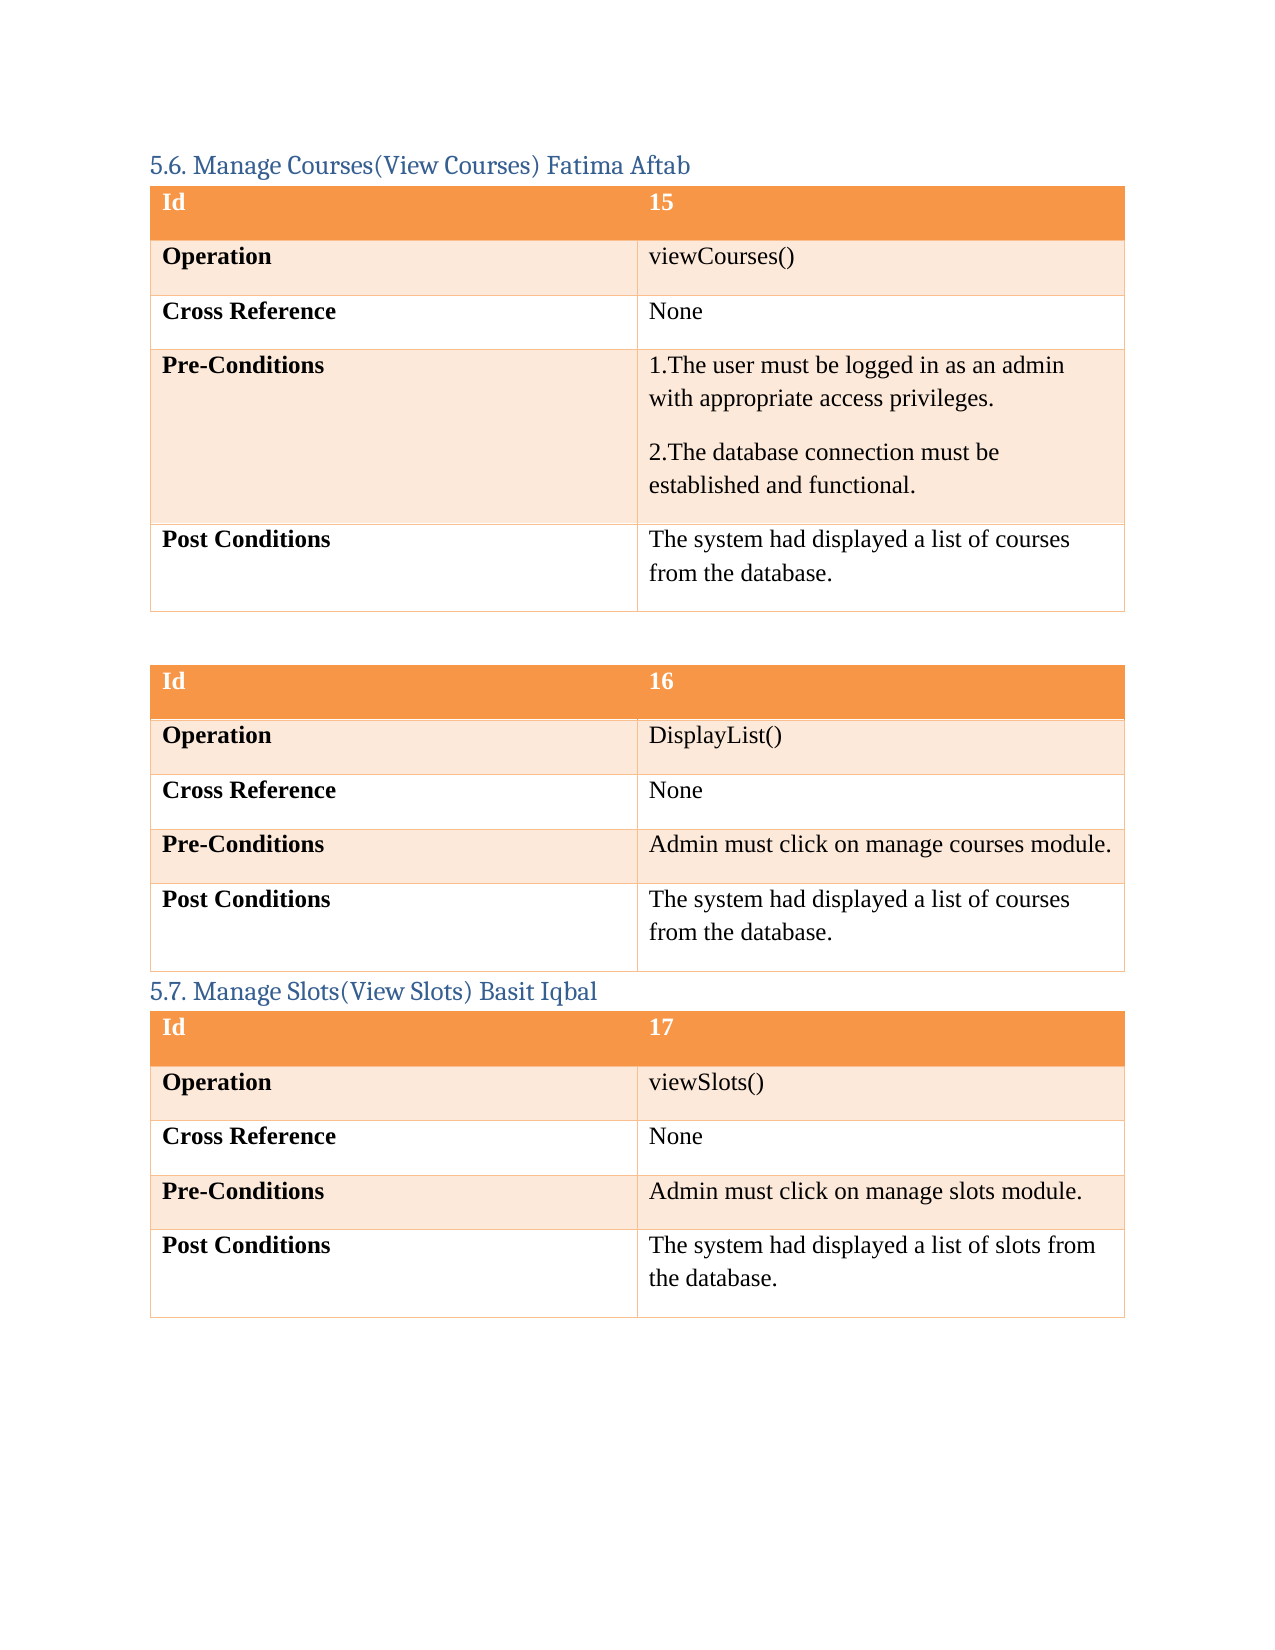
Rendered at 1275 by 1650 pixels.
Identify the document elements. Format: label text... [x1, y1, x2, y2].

table_cell Operation [151, 241, 637, 295]
table_cell Post Conditions [151, 884, 637, 971]
subtitle 5.6. Manage Courses(View Courses) Fatima Aftab [150, 150, 1125, 181]
table_cell None [638, 775, 1124, 828]
table_cell Cross Reference [151, 1121, 637, 1175]
table_cell Admin must click on manage slots module. [638, 1176, 1124, 1229]
table_cell viewCourses() [638, 241, 1124, 295]
table_header Id [151, 187, 637, 240]
table_cell Cross Reference [151, 775, 637, 828]
table_cell The system had displayed a list of courses from the database. [638, 525, 1124, 611]
table_cell The system had displayed a list of courses from the database. [638, 884, 1124, 971]
table_cell Post Conditions [151, 1230, 637, 1317]
subtitle 5.7. Manage Slots(View Slots) Basit Iqbal [150, 976, 1125, 1007]
table_header 15 [638, 187, 1124, 240]
table_cell Pre-Conditions [151, 1176, 637, 1229]
table_header 16 [638, 666, 1124, 719]
table_cell viewSlots() [638, 1067, 1124, 1120]
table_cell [638, 1230, 1124, 1317]
table_cell DisplayList() [638, 721, 1124, 774]
table_header Id [151, 1013, 637, 1066]
table_cell Pre-Conditions [151, 350, 637, 523]
table_cell Operation [151, 721, 637, 774]
table_cell None [638, 1121, 1124, 1175]
table_cell None [638, 296, 1124, 349]
table_header Id [151, 666, 637, 719]
table_cell Admin must click on manage courses module. [638, 830, 1124, 883]
table_header 17 [638, 1013, 1124, 1066]
table_cell 1.The user must be logged in as an admin with appropriate access privileges. 2.The database connection must be established and functional. [638, 350, 1124, 523]
table_cell Pre-Conditions [151, 830, 637, 883]
table_cell Cross Reference [151, 296, 637, 349]
table_cell Operation [151, 1067, 637, 1120]
table_cell Post Conditions [151, 525, 637, 611]
